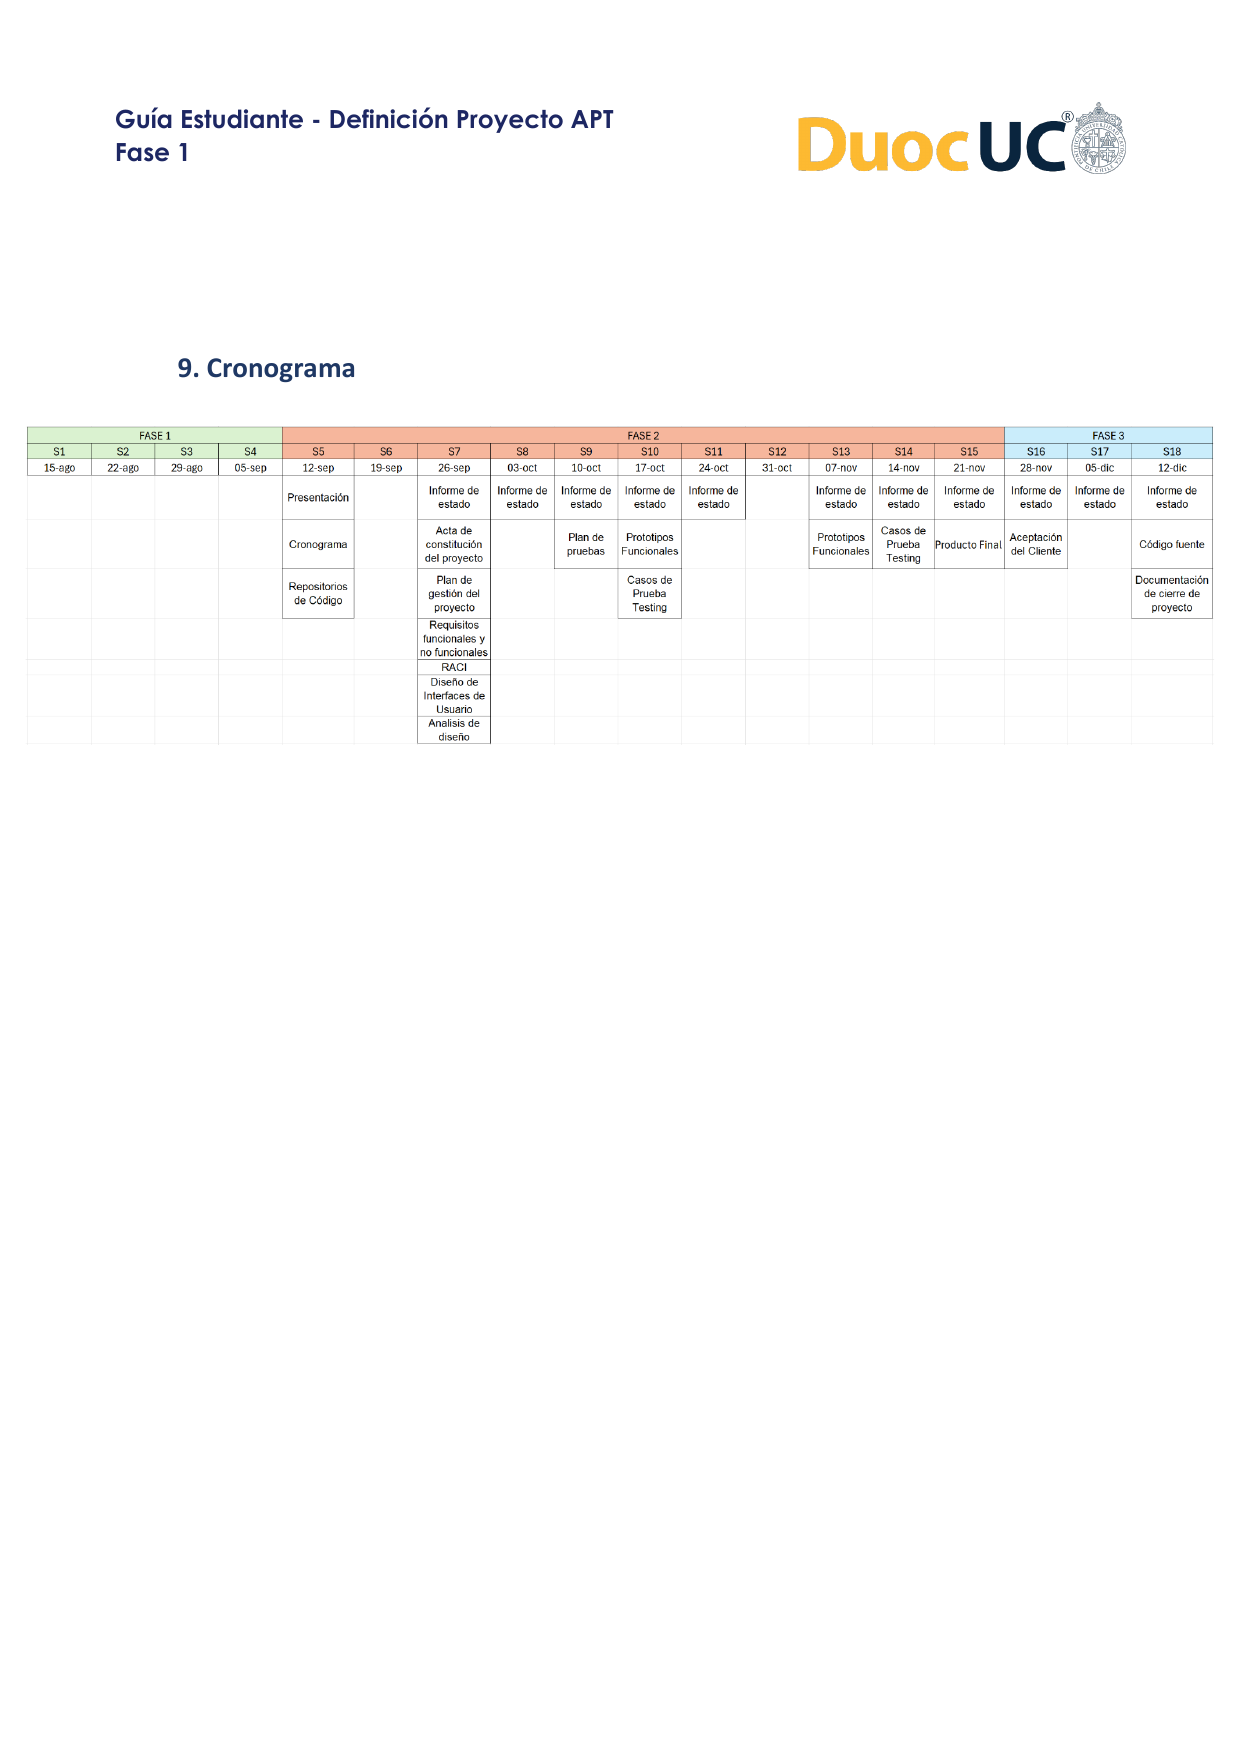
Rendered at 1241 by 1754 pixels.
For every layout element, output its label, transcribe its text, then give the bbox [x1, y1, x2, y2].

picture [798, 102, 1126, 174]
text 9. Cronograma [177, 349, 1063, 384]
picture [25, 426, 1215, 745]
